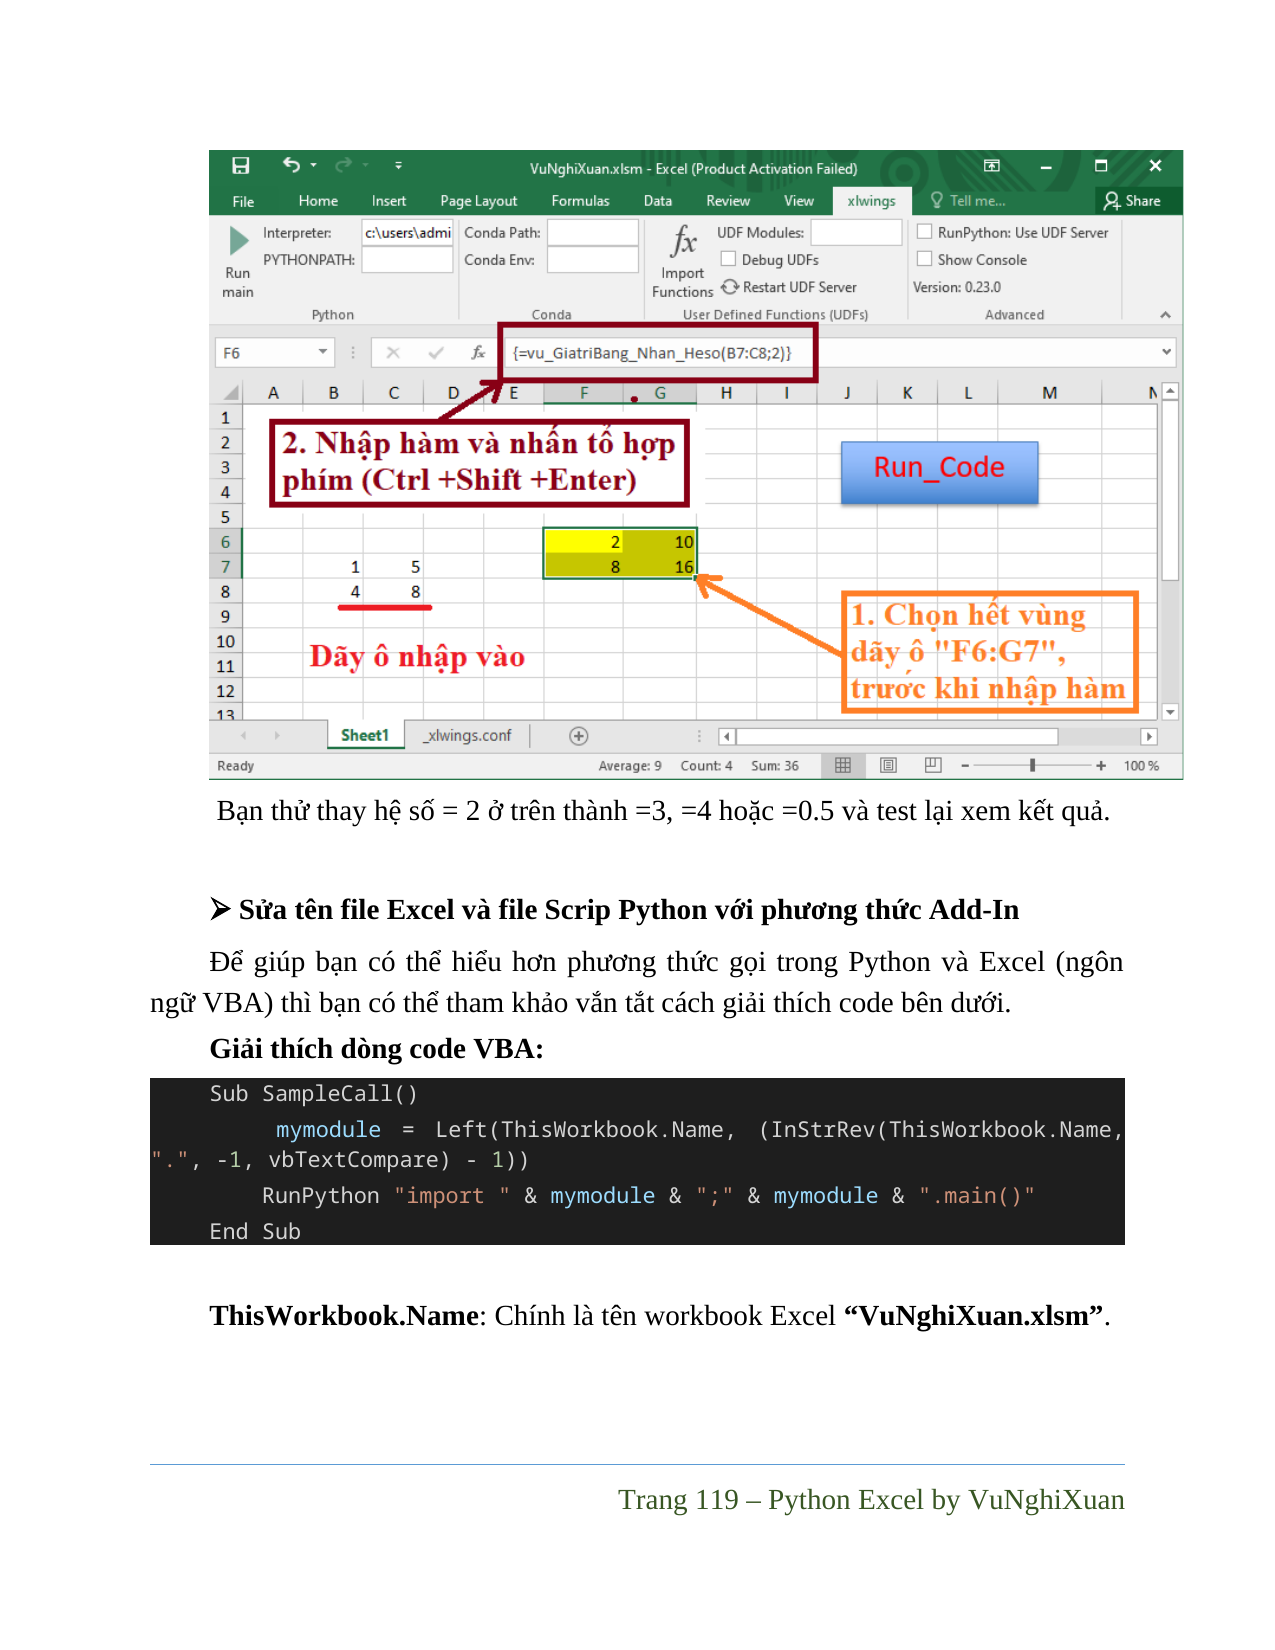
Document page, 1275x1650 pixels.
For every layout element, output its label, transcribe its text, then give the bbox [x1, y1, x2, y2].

text Giải thích dòng code VBA: [150, 1031, 1125, 1065]
text ThisWorkbook.Name: Chính là tên workbook Excel “VuNghiXuan.xlsm”. [150, 1298, 1125, 1332]
text Để giúp bạn có thể hiểu hơn phương thức gọi trong Python và Excel (ngôn ngữ VBA) thì bạn có thể tham khảo vắn tắt cách giải thích code bên dưới. [150, 944, 1125, 1018]
text End Sub [150, 1216, 1125, 1245]
text Sub SampleCall() [150, 1078, 1125, 1107]
text mymodule = Left(ThisWorkbook.Name, (InStrRev(ThisWorkbook.Name, ".", -1, vbTextCompare) - 1)) [150, 1114, 1125, 1173]
text RunPython "import " & mymodule & ";" & mymodule & ".main()" [150, 1179, 1125, 1209]
picture [209, 150, 1184, 780]
text Bạn thử thay hệ số = 2 ở trên thành =3, =4 hoặc =0.5 và test lại xem kết quả. [150, 793, 1125, 826]
list Sửa tên file Excel và file Scrip Python với phương thức Add-In [209, 892, 1125, 925]
